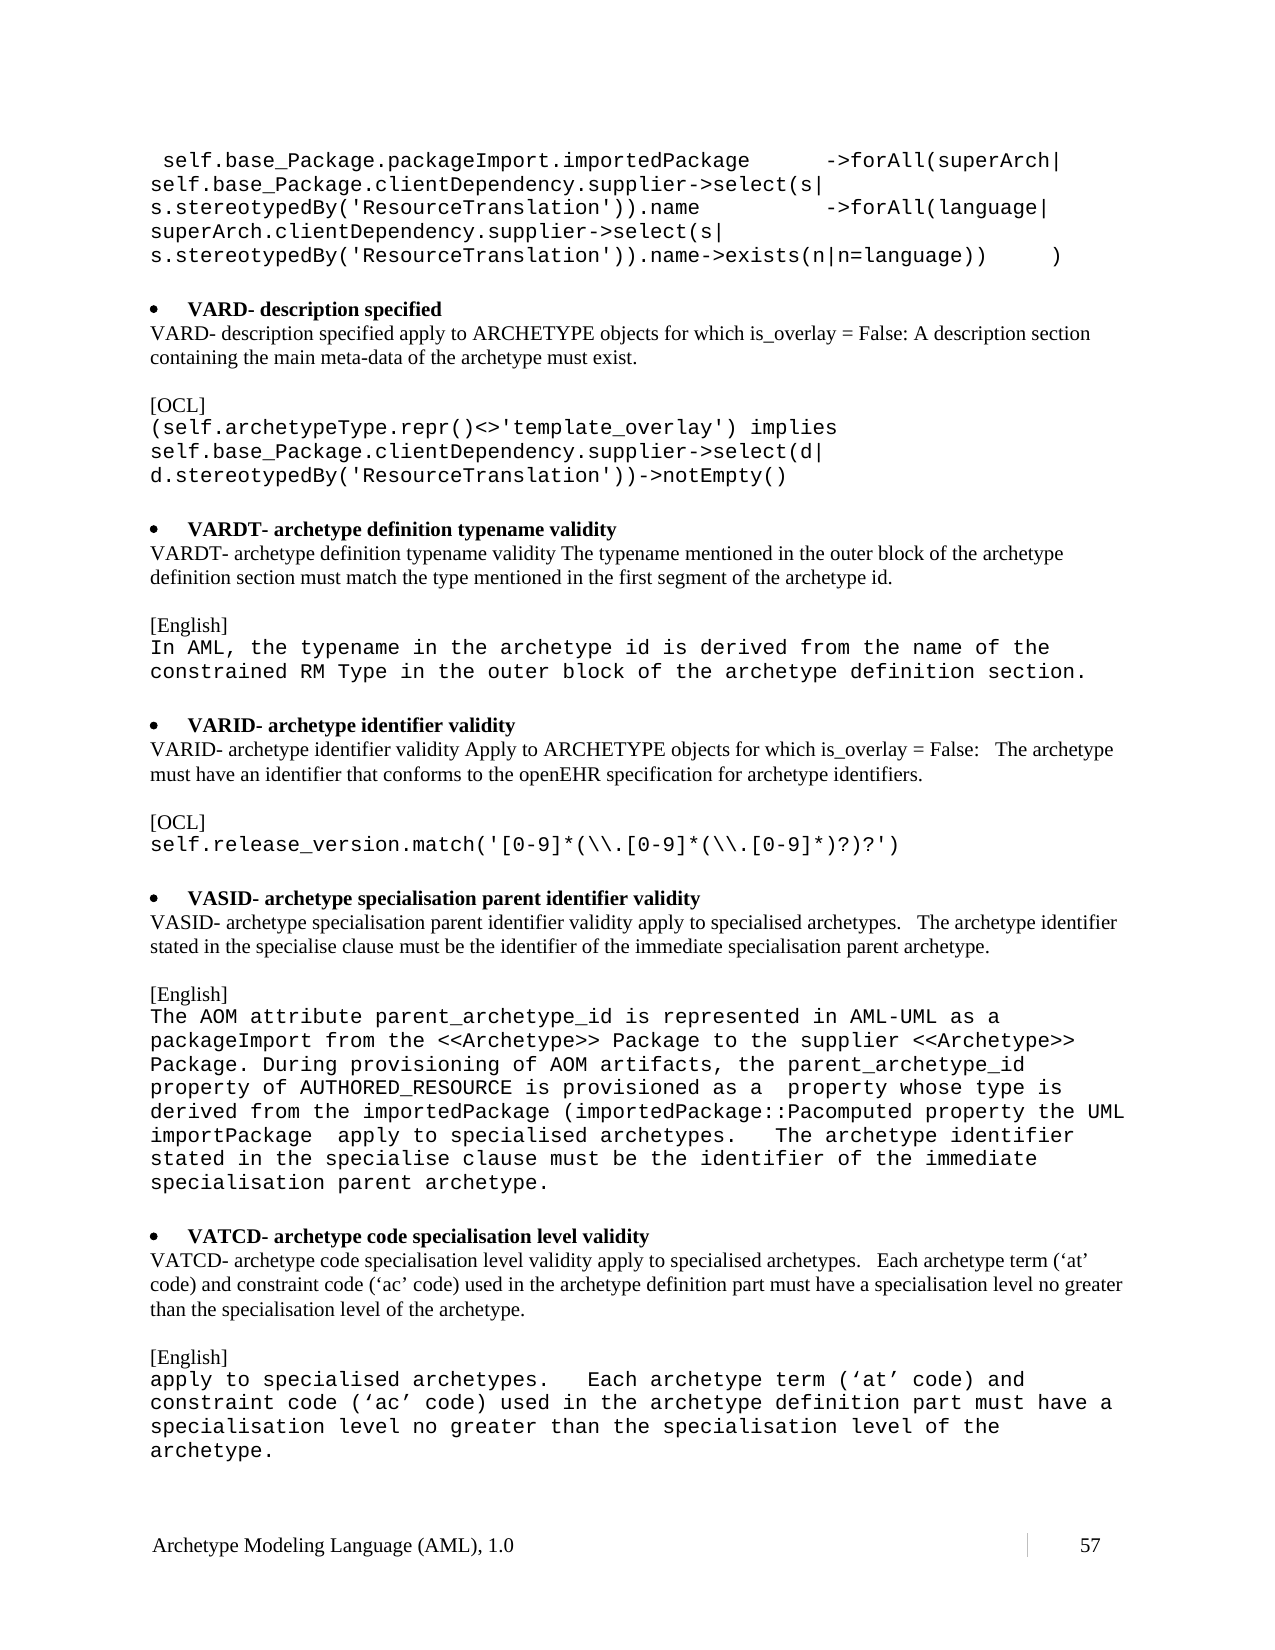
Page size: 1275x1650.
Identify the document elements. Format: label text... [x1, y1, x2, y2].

text self.release_version.match('[0-9]*(\\.[0-9]*(\\.[0-9]*)?)?') [150, 834, 1125, 857]
text apply to specialised archetypes. Each archetype term (‘at’ code) and constraint code (‘ac’ code) used in the archetype definition part must have a specialisation level no greater than the specialisation level of the archetype. [150, 1369, 1125, 1463]
text [OCL] [150, 809, 1125, 834]
list VARID- archetype identifier validity [150, 713, 1125, 737]
text In AML, the typename in the archetype id is derived from the name of the constrained RM Type in the outer block of the archetype definition section. [150, 637, 1125, 684]
text VARID- archetype identifier validity Apply to ARCHETYPE objects for which is_overlay = False: The archetype must have an identifier that conforms to the openEHR specification for archetype identifiers. [150, 737, 1125, 786]
list VATCD- archetype code specialisation level validity [150, 1224, 1125, 1248]
text VARD- description specified apply to ARCHETYPE objects for which is_overlay = False: A description section containing the main meta-data of the archetype must exist. [150, 321, 1125, 369]
text VARDT- archetype definition typename validity The typename mentioned in the outer block of the archetype definition section must match the type mentioned in the first segment of the archetype id. [150, 541, 1125, 589]
text [English] [150, 982, 1125, 1006]
text [English] [150, 1344, 1125, 1369]
text (self.archetypeType.repr()<>'template_overlay') implies self.base_Package.clientDependency.supplier->select(d|d.stereotypedBy('ResourceTranslation'))->notEmpty() [150, 417, 1125, 488]
list VARD- description specified [150, 297, 1125, 321]
text self.base_Package.packageImport.importedPackage ->forAll(superArch|self.base_Package.clientDependency.supplier->select(s|s.stereotypedBy('ResourceTranslation')).name ->forAll(language|superArch.clientDependency.supplier->select(s|s.stereotypedBy('ResourceTranslation')).name->exists(n|n=language)) ) [150, 150, 1125, 268]
text VATCD- archetype code specialisation level validity apply to specialised archetypes. Each archetype term (‘at’ code) and constraint code (‘ac’ code) used in the archetype definition part must have a specialisation level no greater than the specialisation level of the archetype. [150, 1248, 1125, 1321]
list VASID- archetype specialisation parent identifier validity [150, 886, 1125, 910]
text [OCL] [150, 393, 1125, 417]
list VARDT- archetype definition typename validity [150, 517, 1125, 541]
text [English] [150, 613, 1125, 637]
text VASID- archetype specialisation parent identifier validity apply to specialised archetypes. The archetype identifier stated in the specialise clause must be the identifier of the immediate specialisation parent archetype. [150, 910, 1125, 958]
text The AOM attribute parent_archetype_id is represented in AML-UML as a packageImport from the <<Archetype>> Package to the supplier <<Archetype>> Package. During provisioning of AOM artifacts, the parent_archetype_id property of AUTHORED_RESOURCE is provisioned as a property whose type is derived from the importedPackage (importedPackage::Pacomputed property the UML importPackage apply to specialised archetypes. The archetype identifier stated in the specialise clause must be the identifier of the immediate specialisation parent archetype. [150, 1006, 1125, 1196]
